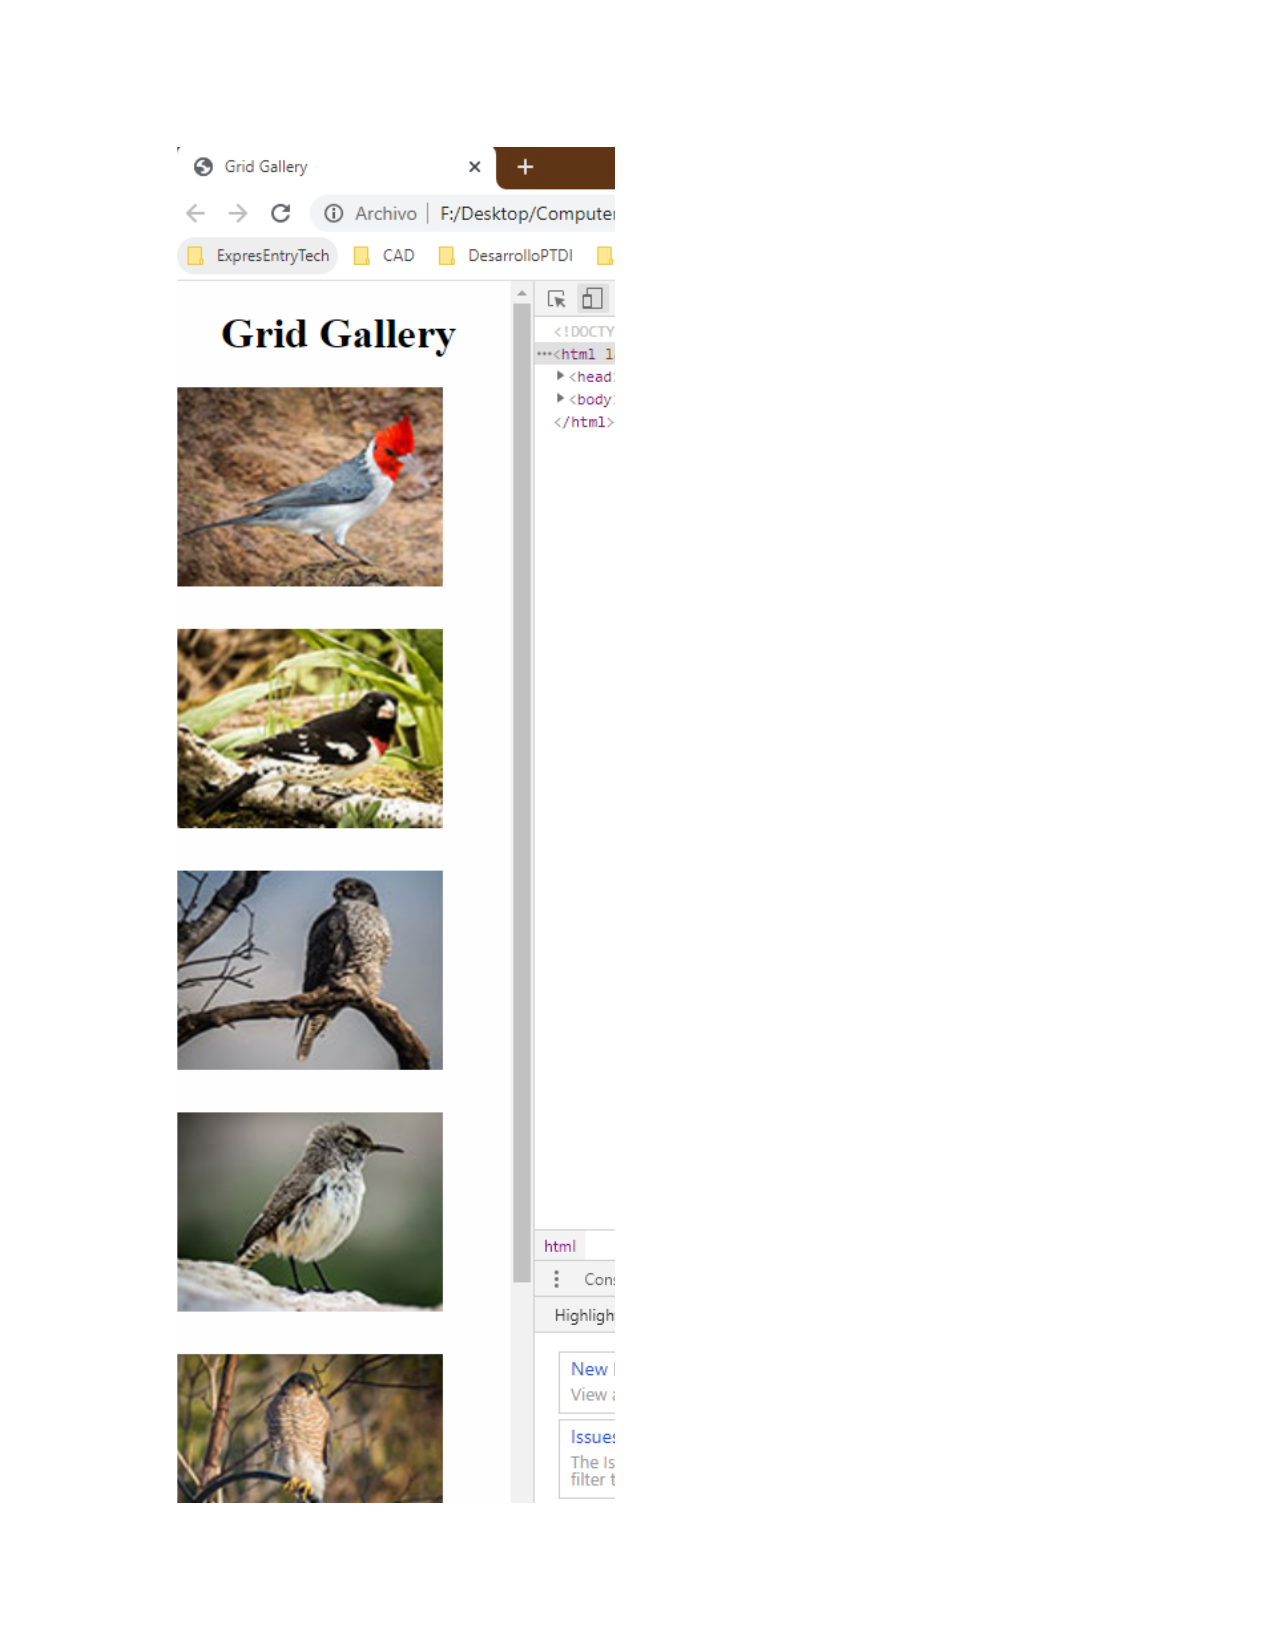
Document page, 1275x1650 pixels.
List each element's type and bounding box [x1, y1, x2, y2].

picture [177, 147, 615, 1503]
